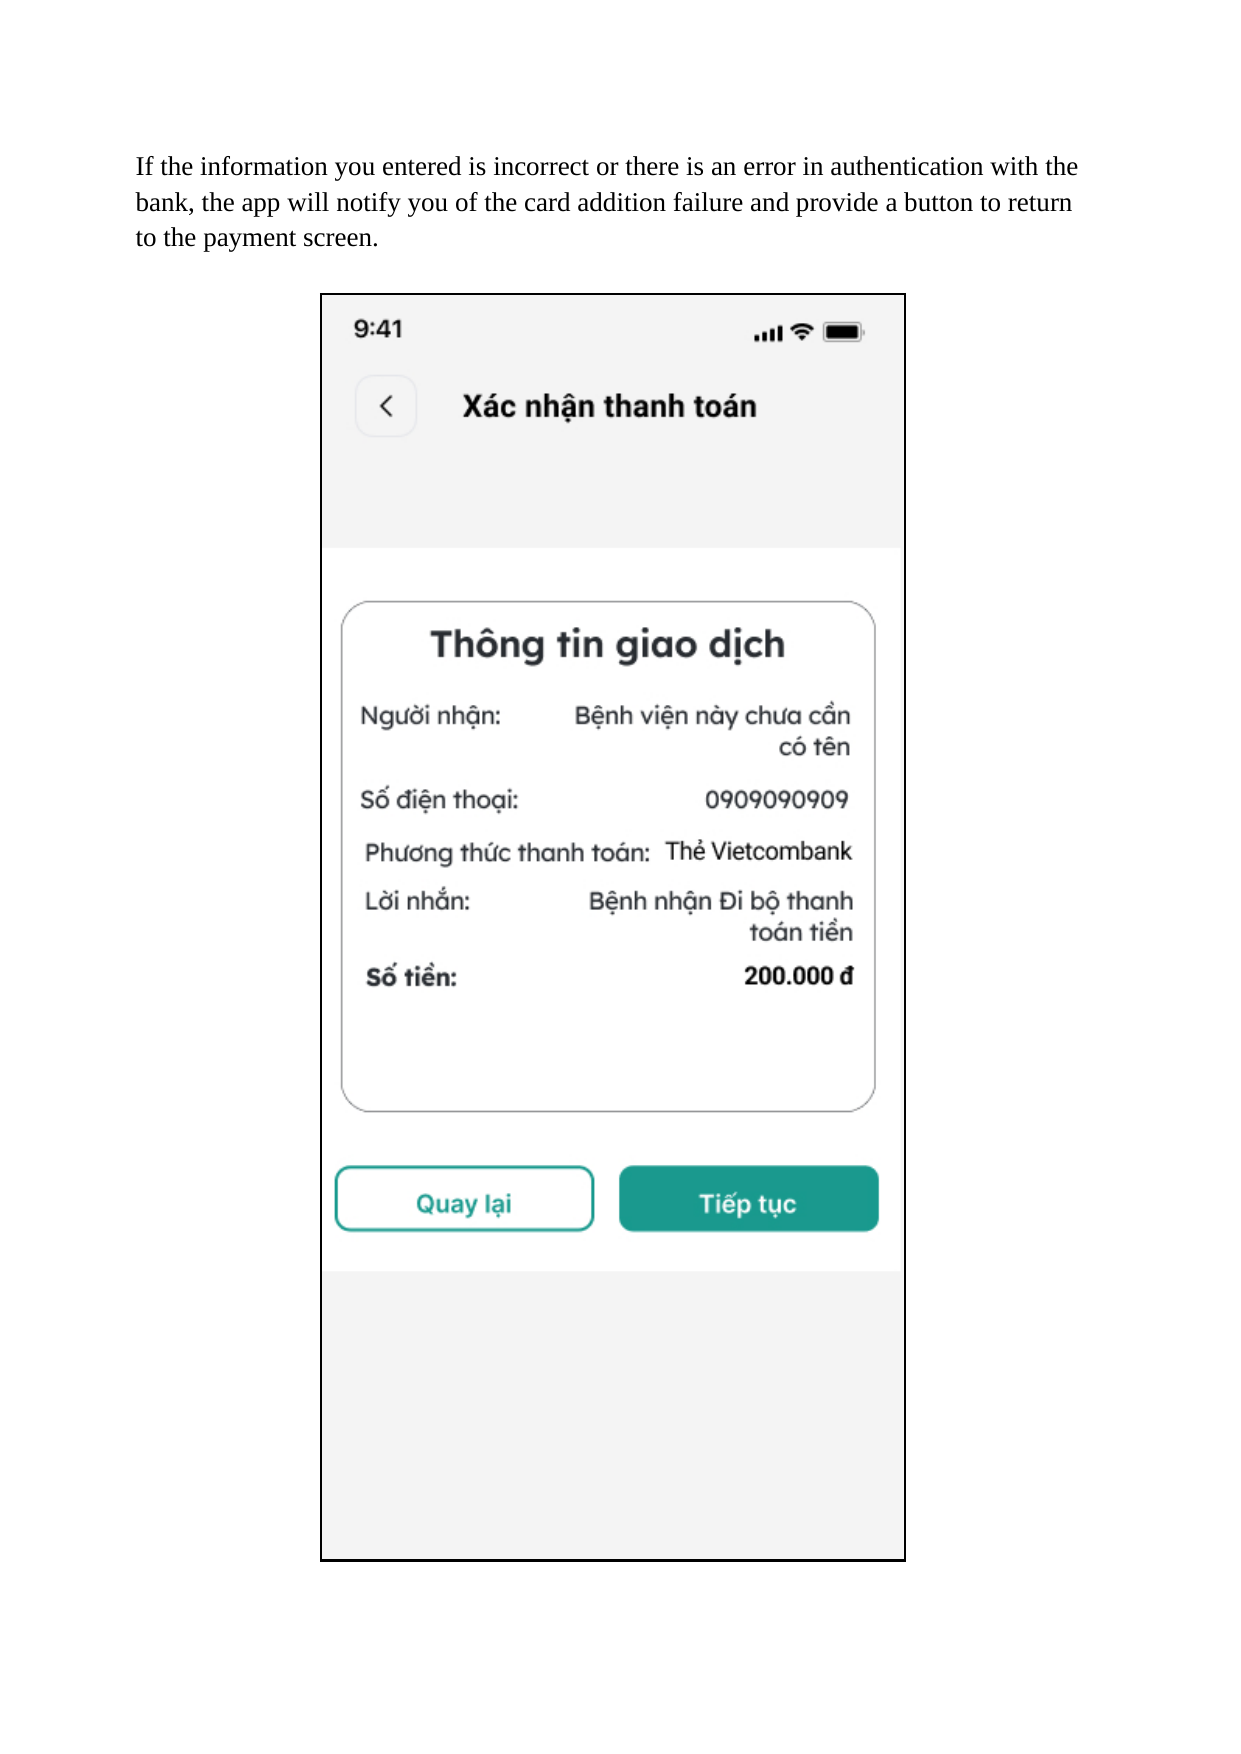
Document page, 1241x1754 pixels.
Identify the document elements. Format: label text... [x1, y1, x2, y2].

picture [322, 295, 904, 1559]
text If the information you entered is incorrect or there is an error in authentication with the bank, the app will notify you of the card addition failure and provide a button to return to the payment screen. [135, 150, 1090, 253]
